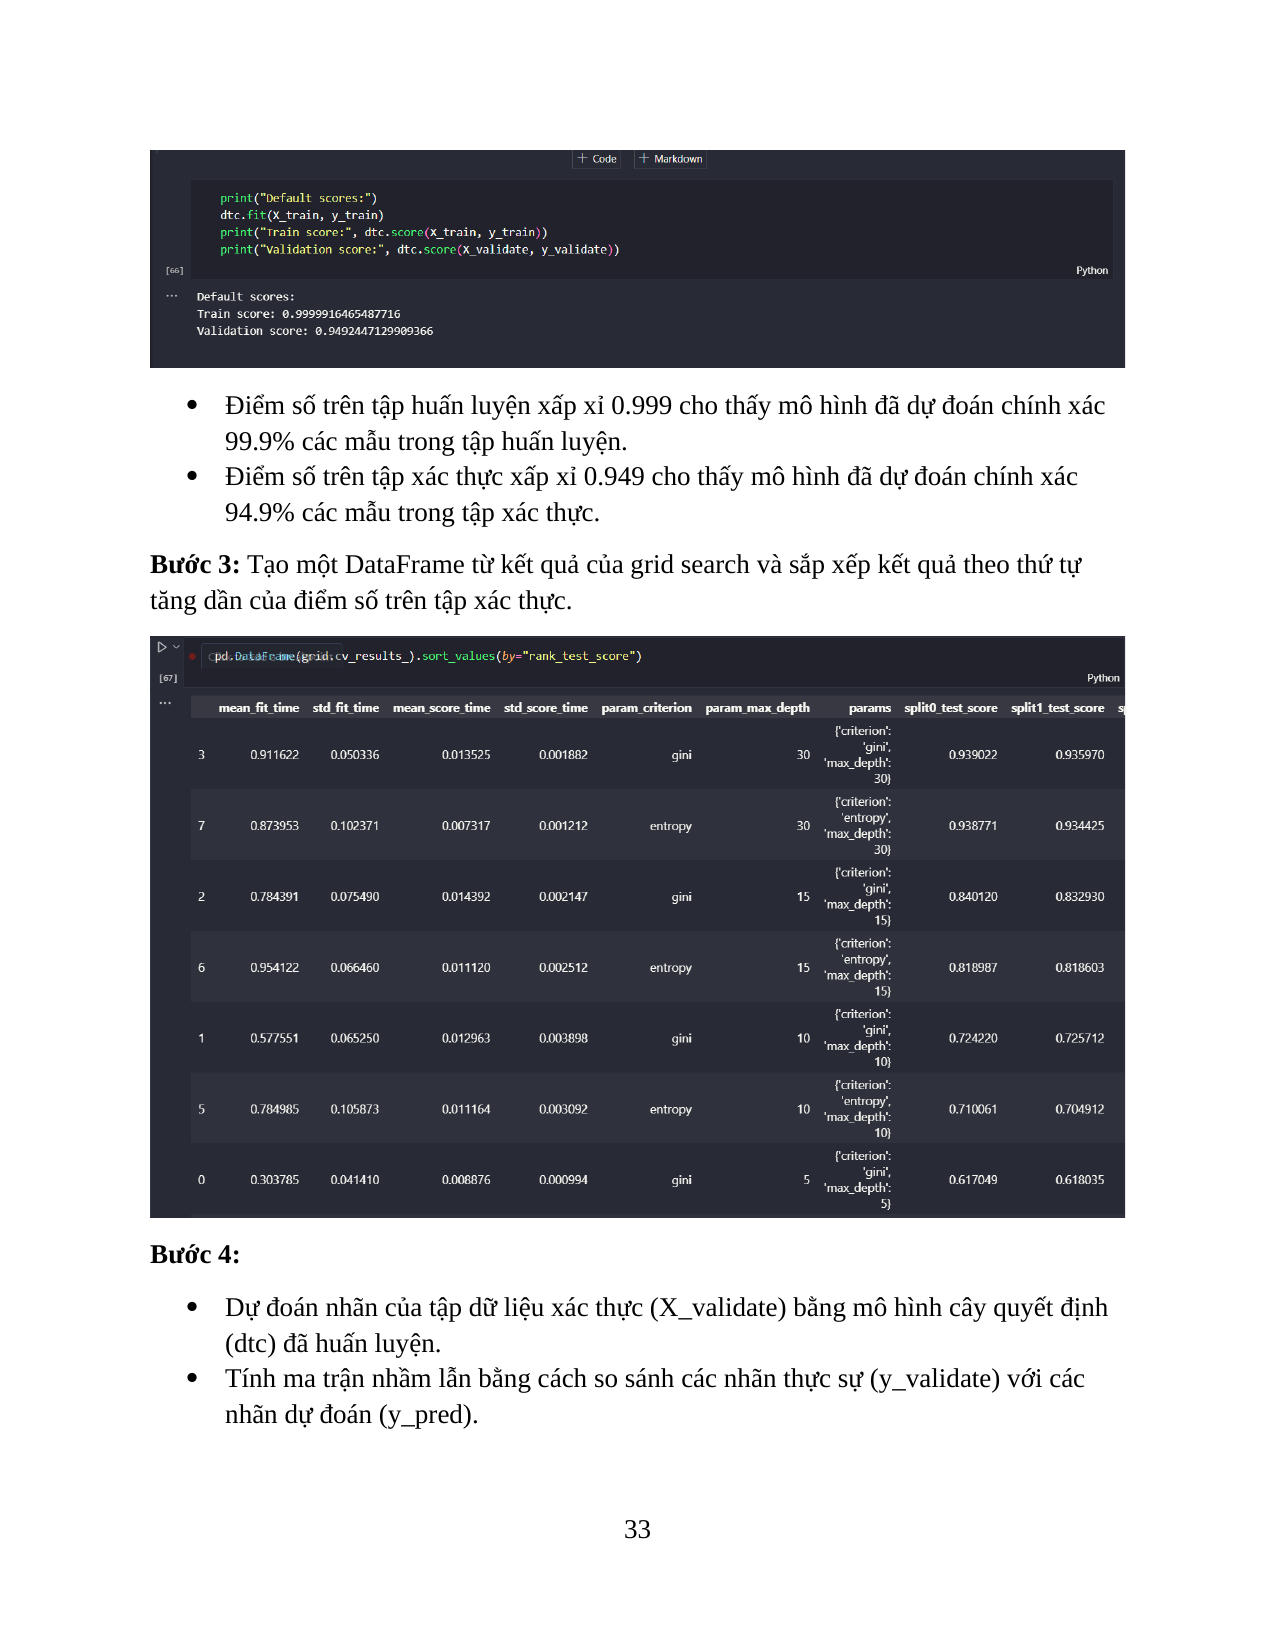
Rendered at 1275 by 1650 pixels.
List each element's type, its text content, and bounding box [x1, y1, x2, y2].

text Bước 3: Tạo một DataFrame từ kết quả của grid search và sắp xếp kết quả theo thứ tự tăng dần của điểm số trên tập xác thực. [150, 548, 1125, 615]
text Bước 4: [150, 1239, 1125, 1270]
list Dự đoán nhãn của tập dữ liệu xác thực (X_validate) bằng mô hình cây quyết định (dtc) đã huấn luyện. [187, 1291, 1125, 1358]
picture [150, 150, 1125, 368]
picture [150, 636, 1125, 1218]
list Tính ma trận nhầm lẫn bằng cách so sánh các nhãn thực sự (y_validate) với các nhãn dự đoán (y_pred). [187, 1363, 1125, 1429]
list Điểm số trên tập huấn luyện xấp xỉ 0.999 cho thấy mô hình đã dự đoán chính xác 99.9% các mẫu trong tập huấn luyện. [187, 389, 1125, 456]
list Điểm số trên tập xác thực xấp xỉ 0.949 cho thấy mô hình đã dự đoán chính xác 94.9% các mẫu trong tập xác thực. [187, 460, 1125, 527]
